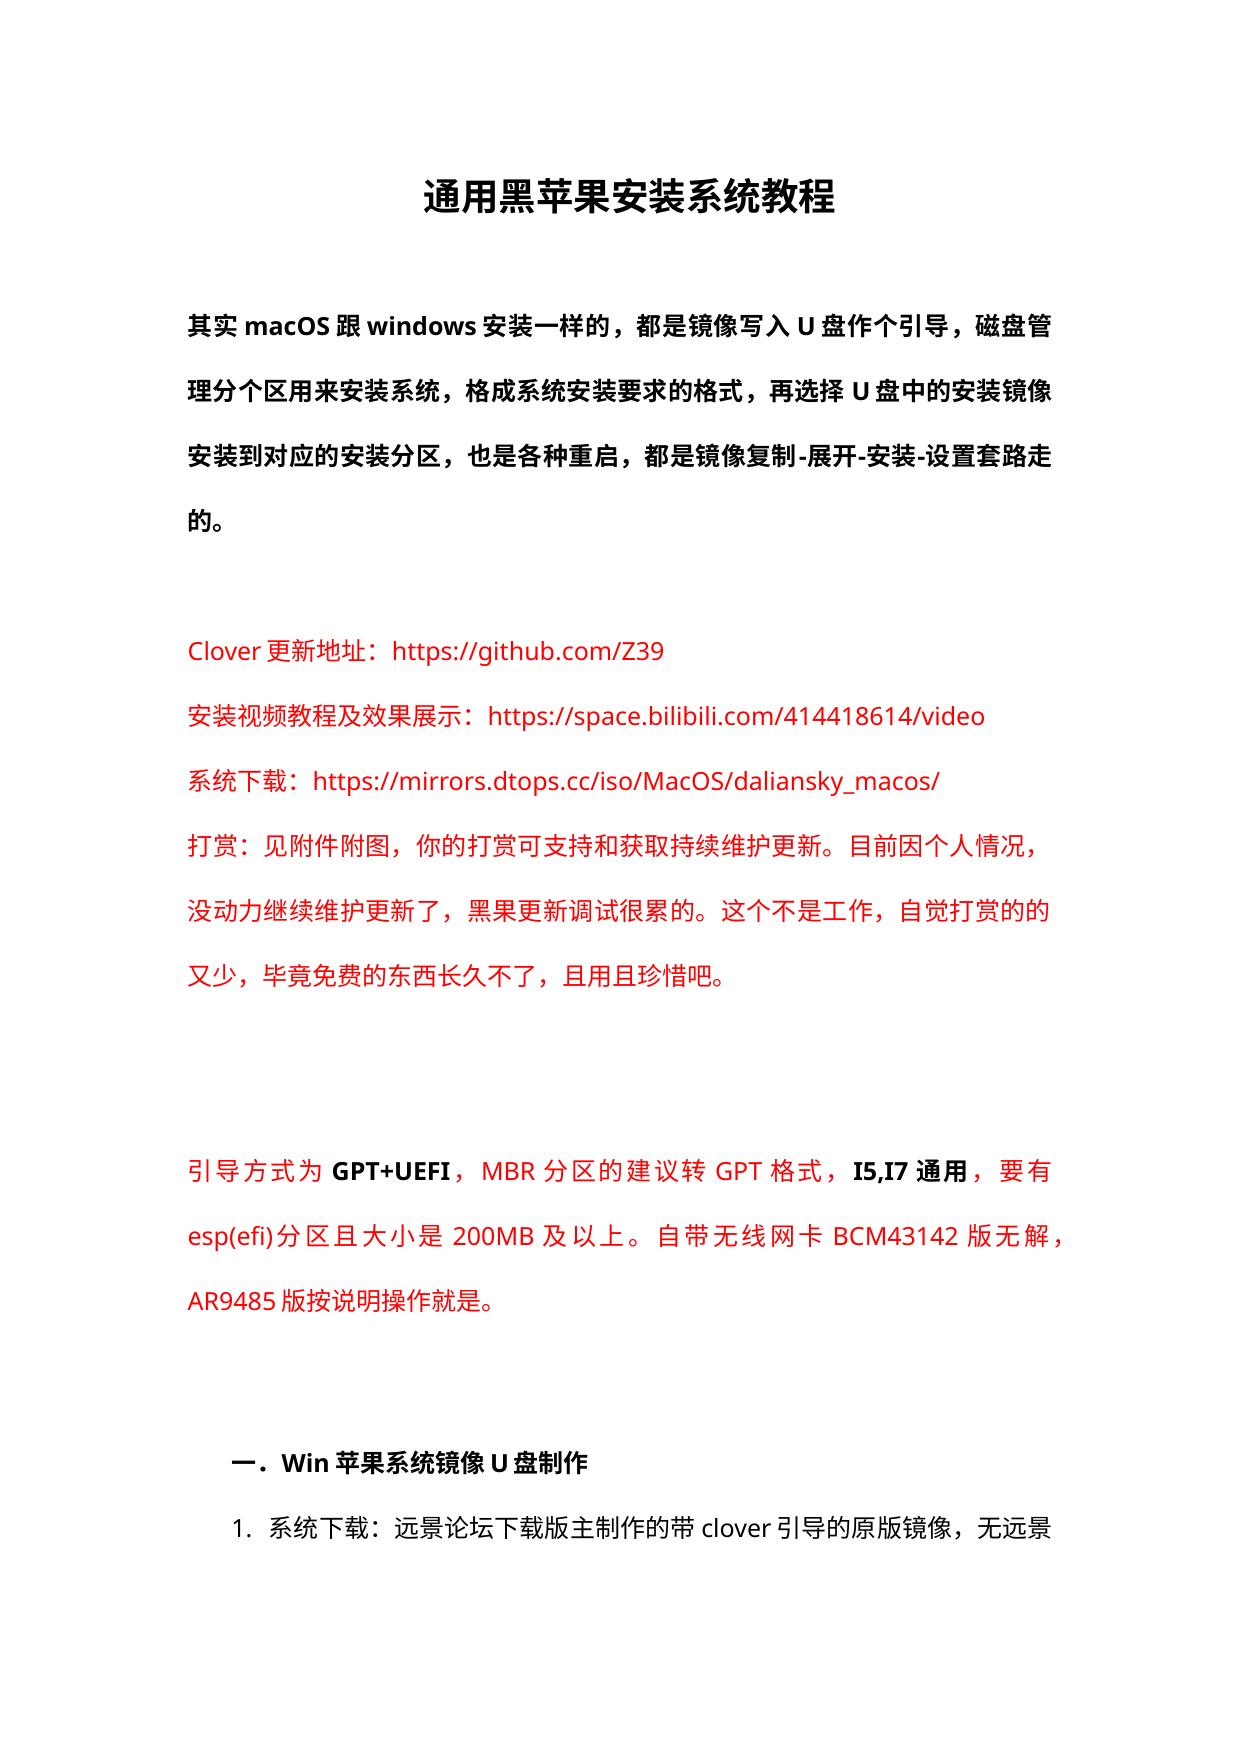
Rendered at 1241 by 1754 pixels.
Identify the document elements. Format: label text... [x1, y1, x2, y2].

list 一．Win苹果系统镜像U盘制作 [225, 1429, 1053, 1494]
text 通用黑苹果安装系统教程 [187, 162, 1053, 227]
text Clover更新地址：https://github.com/Z39 [187, 617, 1053, 682]
text 其实macOS跟windows安装一样的，都是镜像写入U盘作个引导，磁盘管理分个区用来安装系统，格成系统安装要求的格式，再选择U盘中的安装镜像安装到对应的安装分区，也是各种重启，都是镜像复制-展开-安装-设置套路走的。 [187, 292, 1053, 552]
text 打赏：见附件附图，你的打赏可支持和获取持续维护更新。目前因个人情况，没动力继续维护更新了，黑果更新调试很累的。这个不是工作，自觉打赏的的又少，毕竟免费的东西长久不了，且用且珍惜吧。 [187, 812, 1053, 1007]
text 系统下载：https://mirrors.dtops.cc/iso/MacOS/daliansky_macos/ [187, 747, 1053, 812]
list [231, 1494, 1053, 1559]
text 安装视频教程及效果展示：https://space.bilibili.com/414418614/video [187, 682, 1053, 747]
text 引导方式为GPT+UEFI，MBR分区的建议转GPT格式，I5,I7通用，要有esp(efi)分区且大小是200MB及以上。自带无线网卡BCM43142版无解，AR9485版按说明操作就是。 [187, 1137, 1053, 1364]
